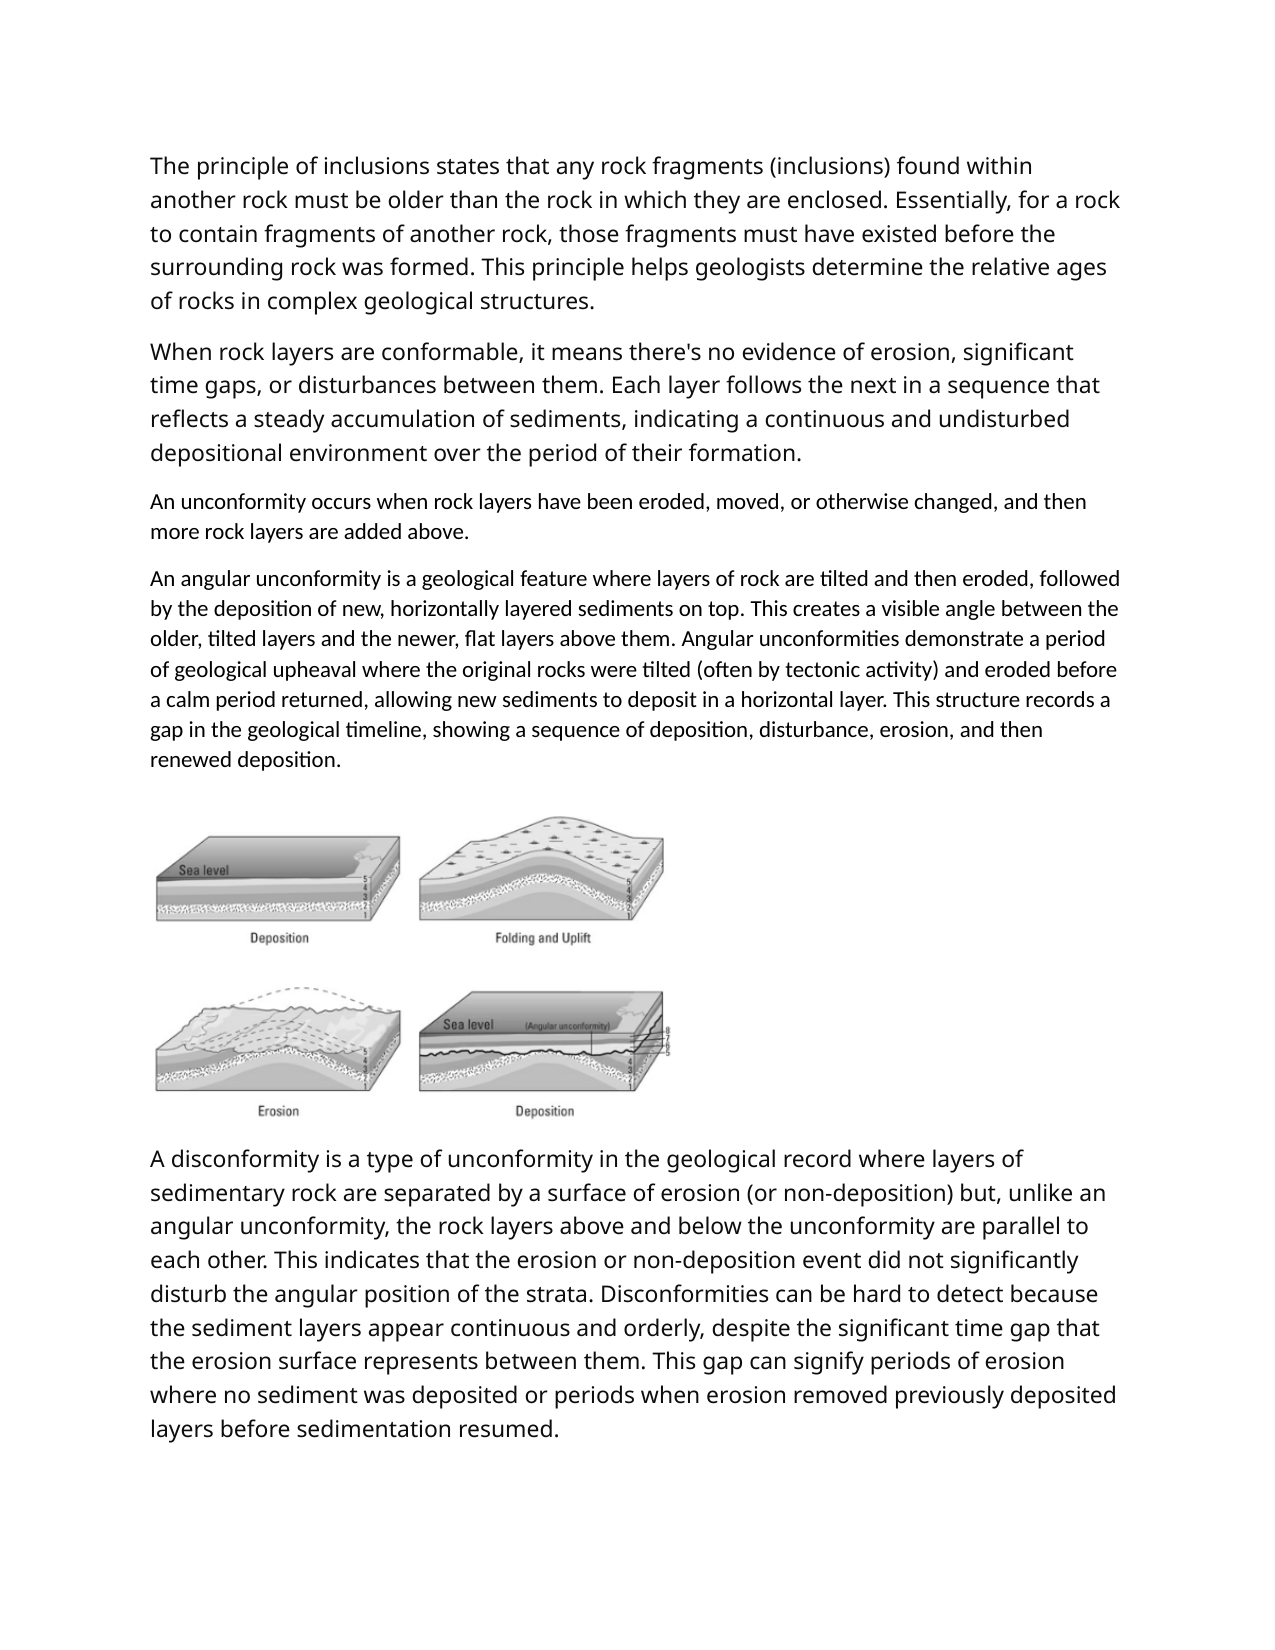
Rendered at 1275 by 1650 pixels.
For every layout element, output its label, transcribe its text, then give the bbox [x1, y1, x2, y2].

text A disconformity is a type of unconformity in the geological record where layers of sedimentary rock are separated by a surface of erosion (or non-deposition) but, unlike an angular unconformity, the rock layers above and below the unconformity are parallel to each other. This indicates that the erosion or non-deposition event did not significantly disturb the angular position of the strata. Disconformities can be hard to detect because the sediment layers appear continuous and orderly, despite the significant time gap that the erosion surface represents between them. This gap can signify periods of erosion where no sediment was deposited or periods when erosion removed previously deposited layers before sedimentation resumed. [150, 1143, 1125, 1444]
text An angular unconformity is a geological feature where layers of rock are tilted and then eroded, followed by the deposition of new, horizontally layered sediments on top. This creates a visible angle between the older, tilted layers and the newer, flat layers above them. Angular unconformities demonstrate a period of geological upheaval where the original rocks were tilted (often by tectonic activity) and eroded before a calm period returned, allowing new sediments to deposit in a horizontal layer. This structure records a gap in the geological timeline, showing a sequence of deposition, disturbance, erosion, and then renewed deposition. [150, 564, 1125, 773]
picture [150, 792, 682, 1124]
text The principle of inclusions states that any rock fragments (inclusions) found within another rock must be older than the rock in which they are enclosed. Essentially, for a rock to contain fragments of another rock, those fragments must have existed before the surrounding rock was formed. This principle helps geologists determine the relative ages of rocks in complex geological structures. [150, 150, 1125, 316]
text When rock layers are conformable, it means there's no evidence of erosion, significant time gaps, or disturbances between them. Each layer follows the next in a sequence that reflects a steady accumulation of sediments, indicating a continuous and undisturbed depositional environment over the period of their formation. [150, 335, 1125, 468]
text An unconformity occurs when rock layers have been eroded, moved, or otherwise changed, and then more rock layers are added above. [150, 487, 1125, 545]
